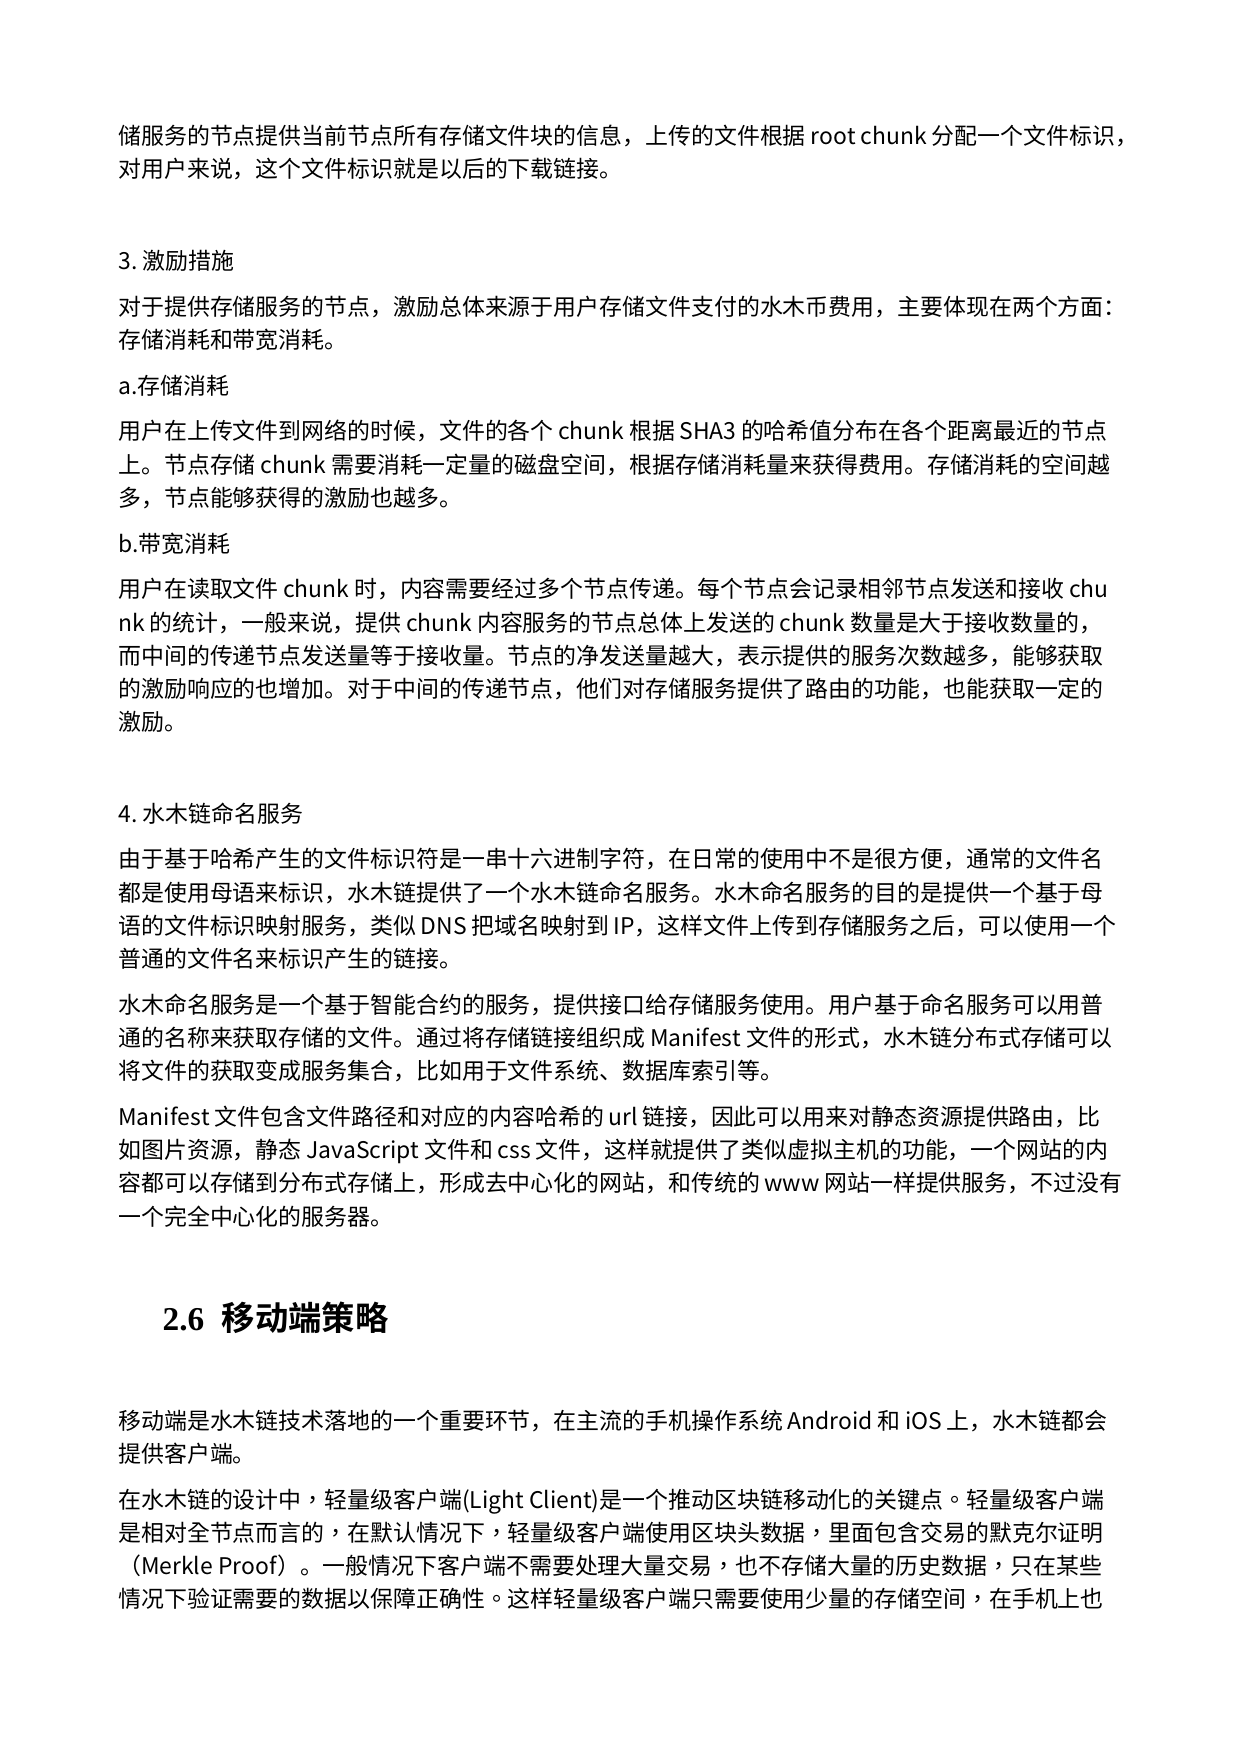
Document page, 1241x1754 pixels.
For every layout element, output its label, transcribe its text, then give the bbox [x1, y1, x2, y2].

text 4. 水木链命名服务 [118, 796, 1122, 829]
text 用户在读取文件chunk时，内容需要经过多个节点传递。每个节点会记录相邻节点发送和接收chunk的统计，一般来说，提供chunk内容服务的节点总体上发送的chunk数量是大于接收数量的，而中间的传递节点发送量等于接收量。节点的净发送量越大，表示提供的服务次数越多，能够获取的激励响应的也增加。对于中间的传递节点，他们对存储服务提供了路由的功能，也能获取一定的激励。 [118, 571, 1122, 737]
text 用户在上传文件到网络的时候，文件的各个chunk根据SHA3的哈希值分布在各个距离最近的节点上。节点存储chunk需要消耗一定量的磁盘空间，根据存储消耗量来获得费用。存储消耗的空间越多，节点能够获得的激励也越多。 [118, 413, 1122, 513]
text a.存储消耗 [118, 367, 1122, 401]
text 3. 激励措施 [118, 243, 1122, 276]
subtitle 移动端策略 [162, 1292, 1122, 1340]
text Manifest文件包含文件路径和对应的内容哈希的url链接，因此可以用来对静态资源提供路由，比如图片资源，静态JavaScript文件和css文件，这样就提供了类似虚拟主机的功能，一个网站的内容都可以存储到分布式存储上，形成去中心化的网站，和传统的www网站一样提供服务，不过没有一个完全中心化的服务器。 [118, 1099, 1122, 1232]
text b.带宽消耗 [118, 525, 1122, 559]
text 移动端是水木链技术落地的一个重要环节，在主流的手机操作系统Android和iOS上，水木链都会提供客户端。 [118, 1402, 1122, 1469]
text 水木命名服务是一个基于智能合约的服务，提供接口给存储服务使用。用户基于命名服务可以用普通的名称来获取存储的文件。通过将存储链接组织成Manifest文件的形式，水木链分布式存储可以将文件的获取变成服务集合，比如用于文件系统、数据库索引等。 [118, 987, 1122, 1086]
text 对于提供存储服务的节点，激励总体来源于用户存储文件支付的水木币费用，主要体现在两个方面：存储消耗和带宽消耗。 [118, 288, 1122, 355]
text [118, 1481, 1122, 1614]
text 由于基于哈希产生的文件标识符是一串十六进制字符，在日常的使用中不是很方便，通常的文件名都是使用母语来标识，水木链提供了一个水木链命名服务。水木命名服务的目的是提供一个基于母语的文件标识映射服务，类似DNS把域名映射到IP，这样文件上传到存储服务之后，可以使用一个普通的文件名来标识产生的链接。 [118, 841, 1122, 974]
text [118, 118, 1122, 184]
